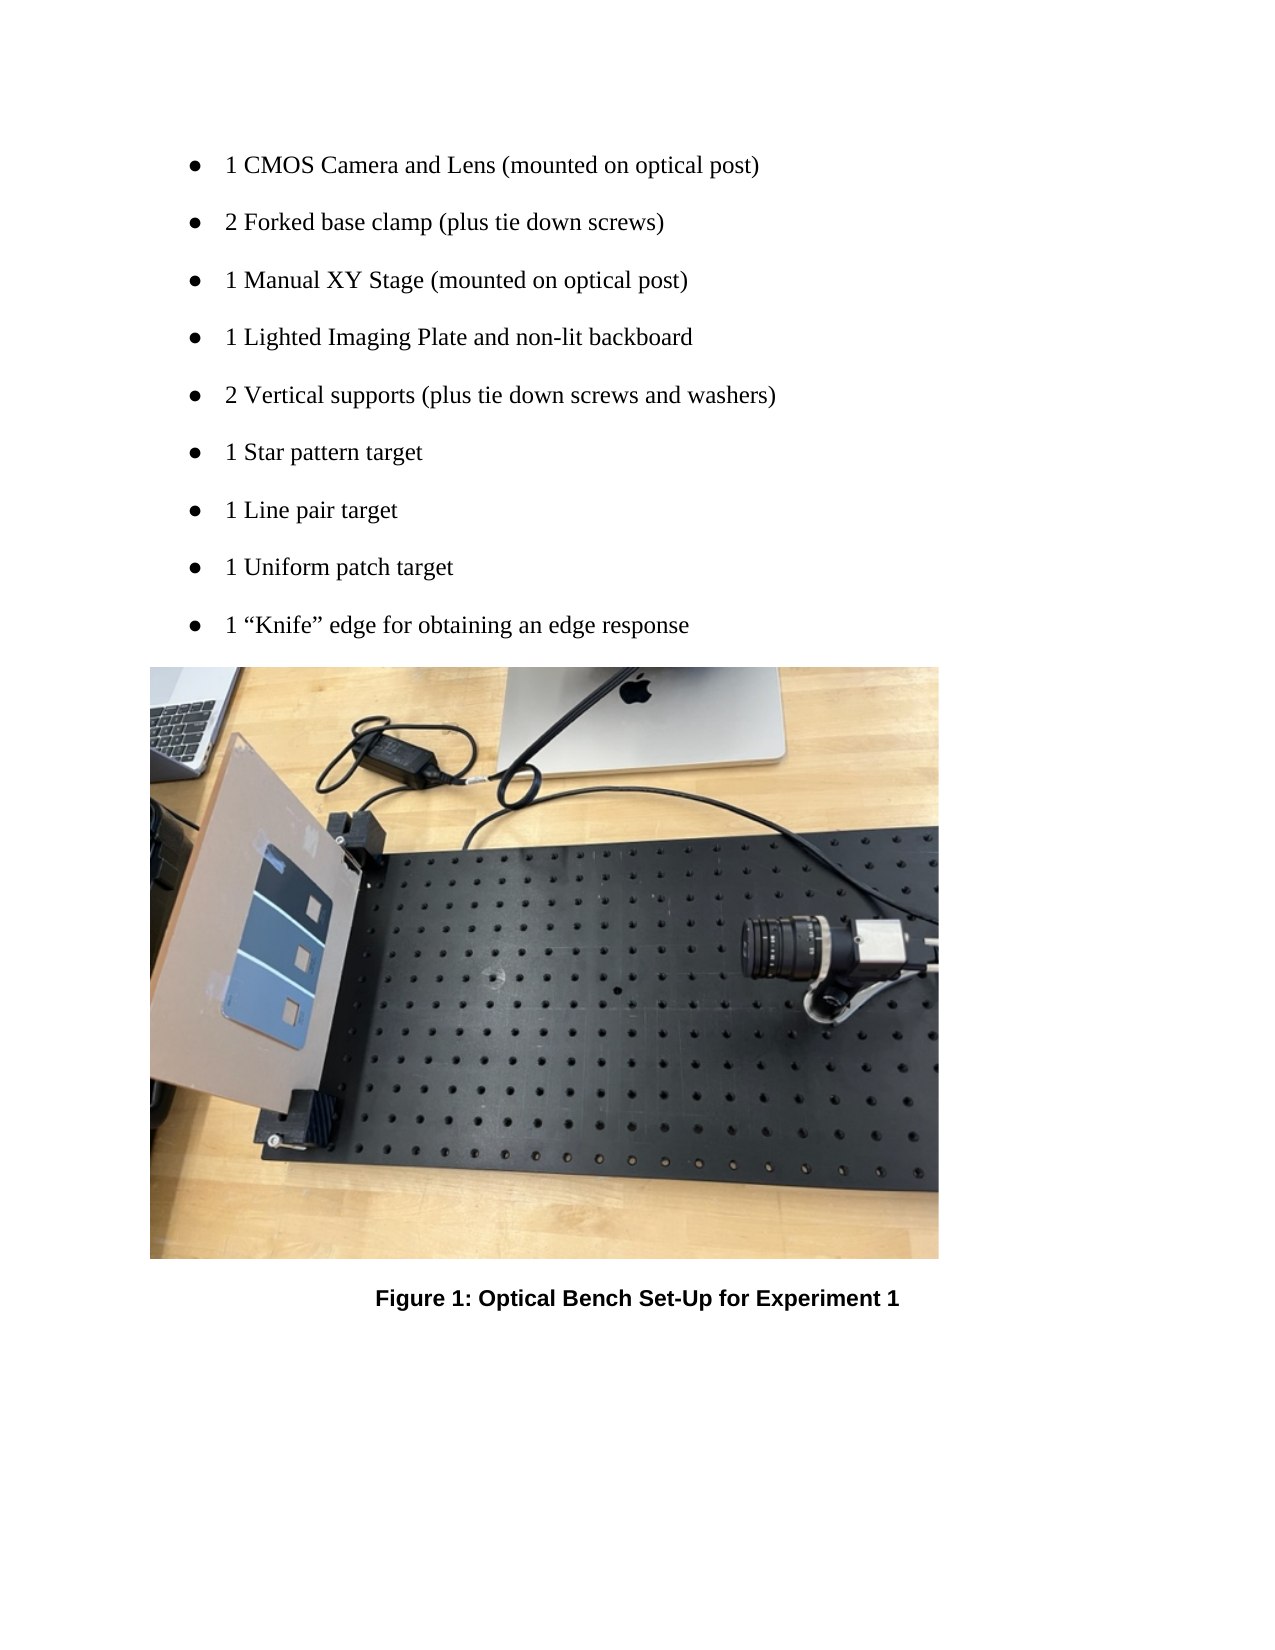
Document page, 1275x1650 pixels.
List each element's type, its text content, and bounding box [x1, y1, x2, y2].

list 1 Uniform patch target [187, 552, 1125, 581]
list 1 CMOS Camera and Lens (mounted on optical post) [187, 150, 1125, 179]
list 1 Star pattern target [187, 437, 1125, 466]
list 2 Vertical supports (plus tie down screws and washers) [187, 380, 1125, 409]
list 1 “Knife” edge for obtaining an edge response [187, 610, 1125, 639]
list 1 Line pair target [187, 495, 1125, 524]
text Figure 1: Optical Bench Set-Up for Experiment 1 [150, 1285, 1125, 1312]
list 1 Lighted Imaging Plate and non-lit backboard [187, 322, 1125, 351]
list 2 Forked base clamp (plus tie down screws) [187, 207, 1125, 236]
picture [150, 667, 939, 1259]
list 1 Manual XY Stage (mounted on optical post) [187, 265, 1125, 294]
